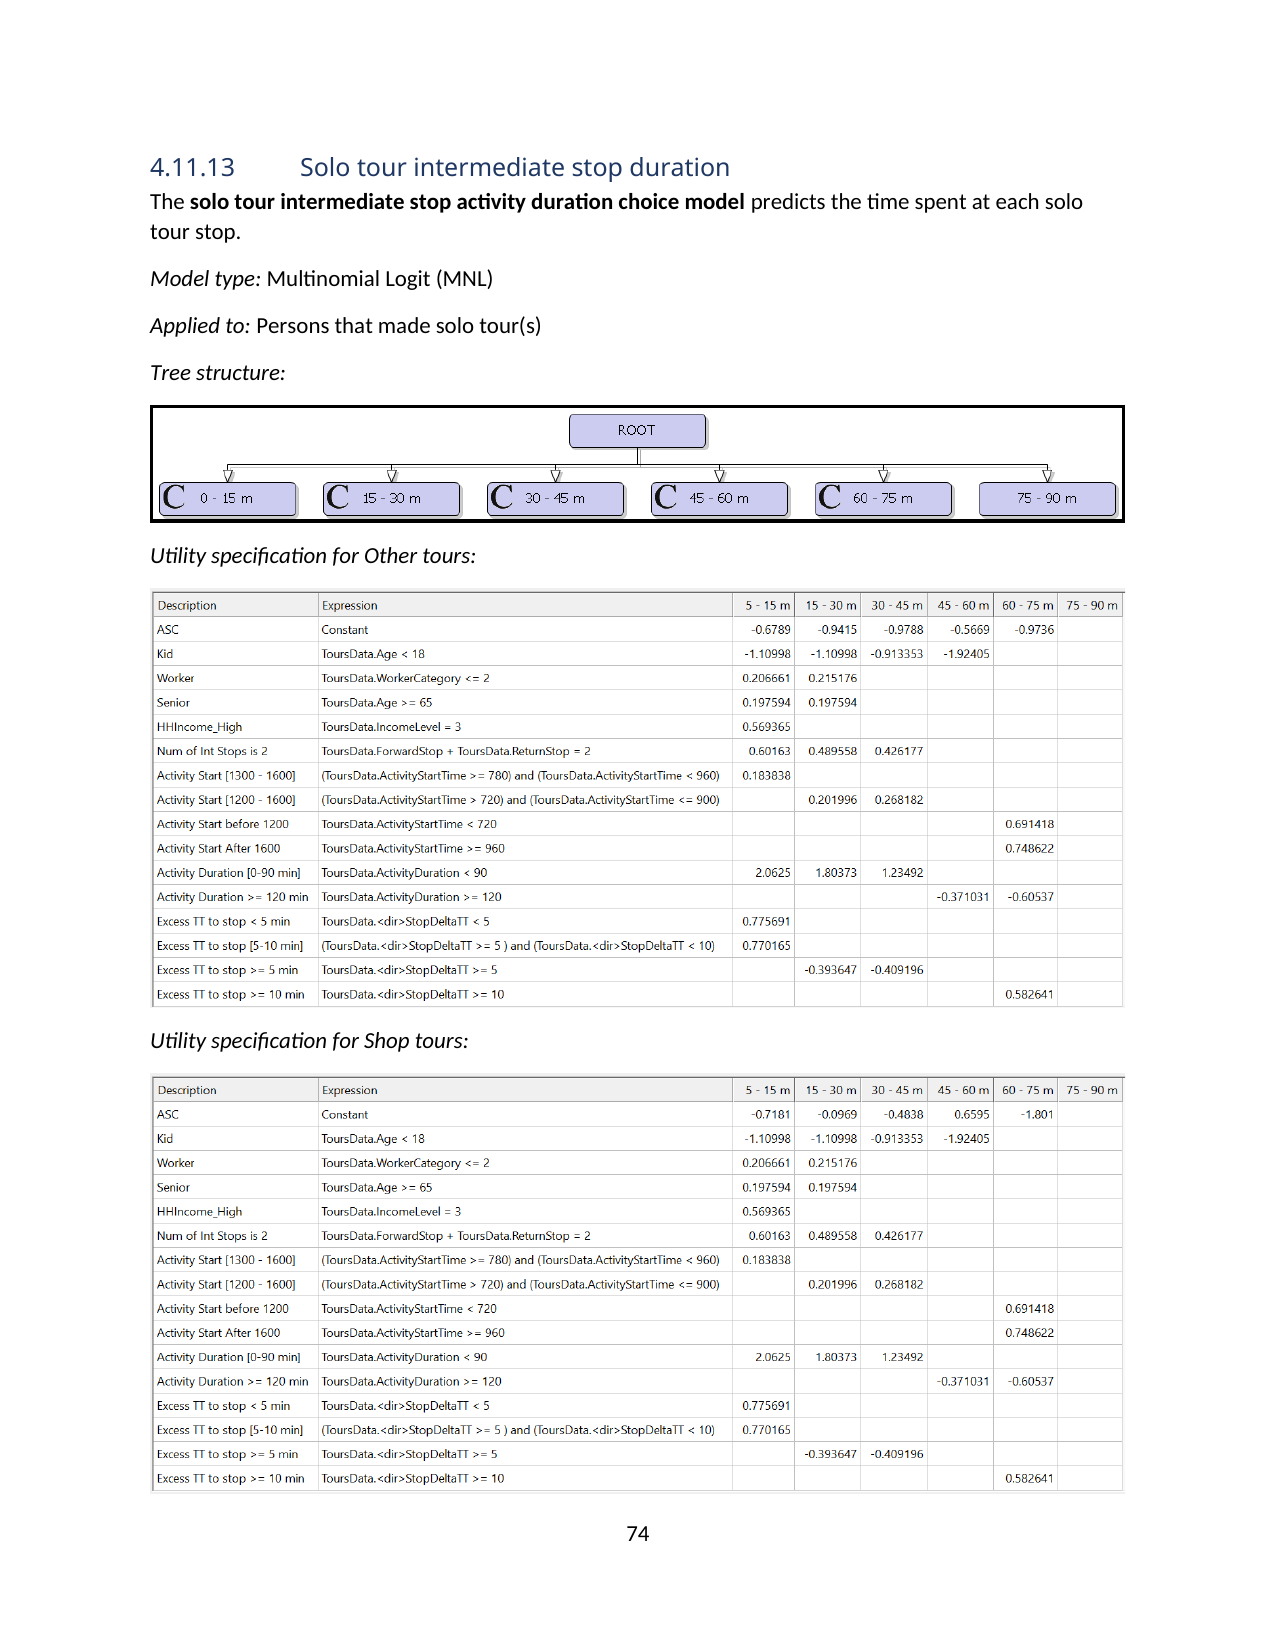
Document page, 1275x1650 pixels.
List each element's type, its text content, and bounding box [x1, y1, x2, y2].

text Utility specification for Other tours: [150, 542, 1125, 569]
text Applied to: Persons that made solo tour(s) [150, 311, 1125, 339]
text Tree structure: [150, 358, 1125, 386]
text Utility specification for Shop tours: [150, 1026, 1125, 1054]
subtitle Solo tour intermediate stop duration [150, 150, 1125, 184]
text The solo tour intermediate stop activity duration choice model predicts the time spent at each solo tour stop. [150, 187, 1125, 245]
picture [150, 588, 1125, 1008]
picture [153, 408, 1122, 519]
picture [150, 1073, 1125, 1494]
text Model type: Multinomial Logit (MNL) [150, 264, 1125, 292]
